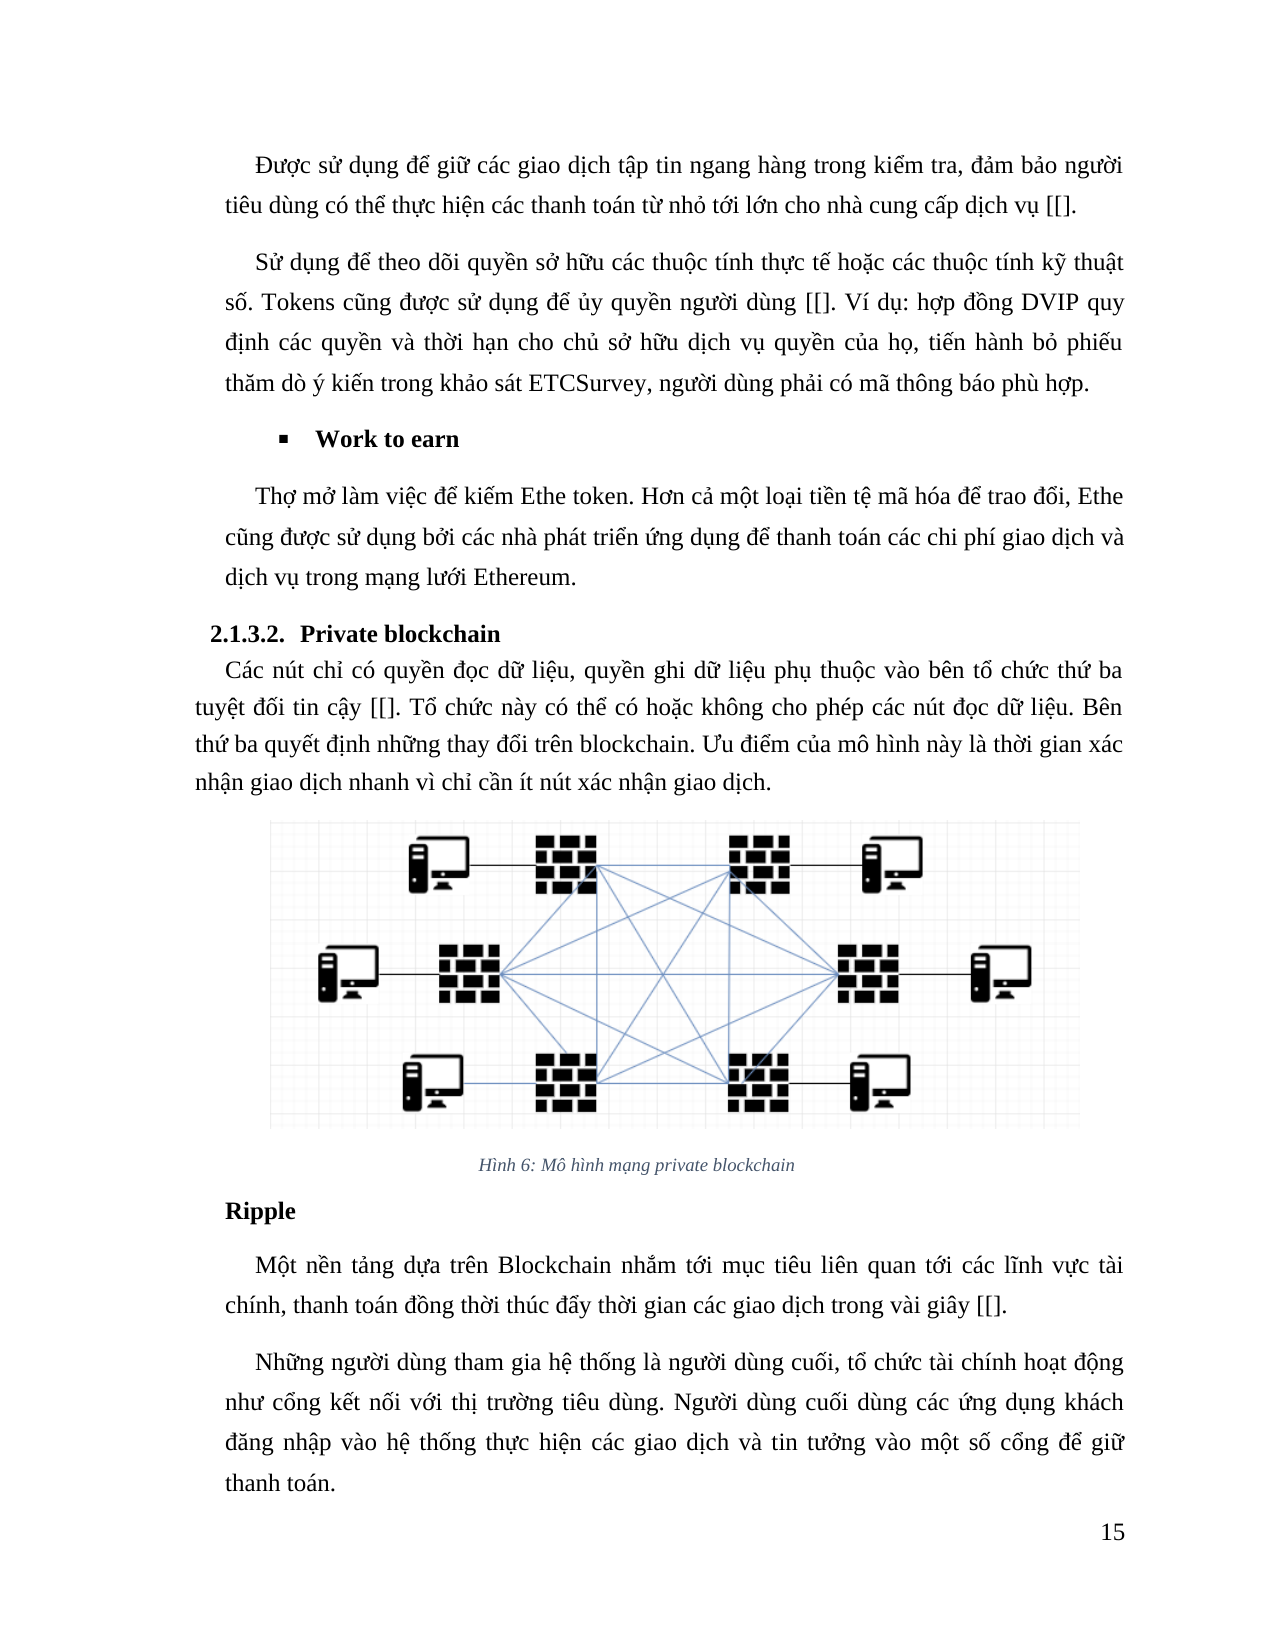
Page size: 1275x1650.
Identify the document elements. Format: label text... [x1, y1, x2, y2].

text Các nút chỉ có quyền đọc dữ liệu, quyền ghi dữ liệu phụ thuộc vào bên tổ chức thứ ba tuyệt đối tin cậy [<xu2016privateblockchain>]. Tổ chức này có thể có hoặc không cho phép các nút đọc dữ liệu. Bên thứ ba quyết định những thay đổi trên blockchain. Ưu điểm của mô hình này là thời gian xác nhận giao dịch nhanh vì chỉ cần ít nút xác nhận giao dịch. [195, 655, 1125, 795]
text Sử dụng để theo dõi quyền sở hữu các thuộc tính thực tế hoặc các thuộc tính kỹ thuật số. Tokens cũng được sử dụng để ủy quyền người dùng [<bartoletti2017token_eth>]. Ví dụ: hợp đồng DVIP quy định các quyền và thời hạn cho chủ sở hữu dịch vụ quyền của họ, tiến hành bỏ phiếu thăm dò ý kiến trong khảo sát ETCSurvey, người dùng phải có mã thông báo phù hợp. [225, 247, 1125, 396]
picture [270, 820, 1080, 1129]
subtitle Private blockchain [210, 619, 1125, 647]
text Được sử dụng để giữ các giao dịch tập tin ngang hàng trong kiểm tra, đảm bảo người tiêu dùng có thể thực hiện các thanh toán từ nhỏ tới lớn cho nhà cung cấp dịch vụ [<wood2014ethereum>]. [225, 150, 1125, 219]
text Những người dùng tham gia hệ thống là người dùng cuối, tổ chức tài chính hoạt động như cổng kết nối với thị trường tiêu dùng. Người dùng cuối dùng các ứng dụng khách đăng nhập vào hệ thống thực hiện các giao dịch và tin tưởng vào một số cổng để giữ thanh toán. [225, 1347, 1125, 1496]
text Một nền tảng dựa trên Blockchain nhắm tới mục tiêu liên quan tới các lĩnh vực tài chính, thanh toán đồng thời thúc đẩy thời gian các giao dịch trong vài giây [<baliga2017ripple>]. [225, 1250, 1125, 1319]
text Ripple [195, 1196, 1125, 1225]
text Hình 6: Mô hình mạng private blockchain [150, 1153, 1125, 1175]
list Work to earn [277, 424, 1125, 453]
text Thợ mở làm việc để kiếm Ethe token. Hơn cả một loại tiền tệ mã hóa để trao đổi, Ethe cũng được sử dụng bởi các nhà phát triển ứng dụng để thanh toán các chi phí giao dịch và dịch vụ trong mạng lưới Ethereum. [225, 481, 1125, 591]
